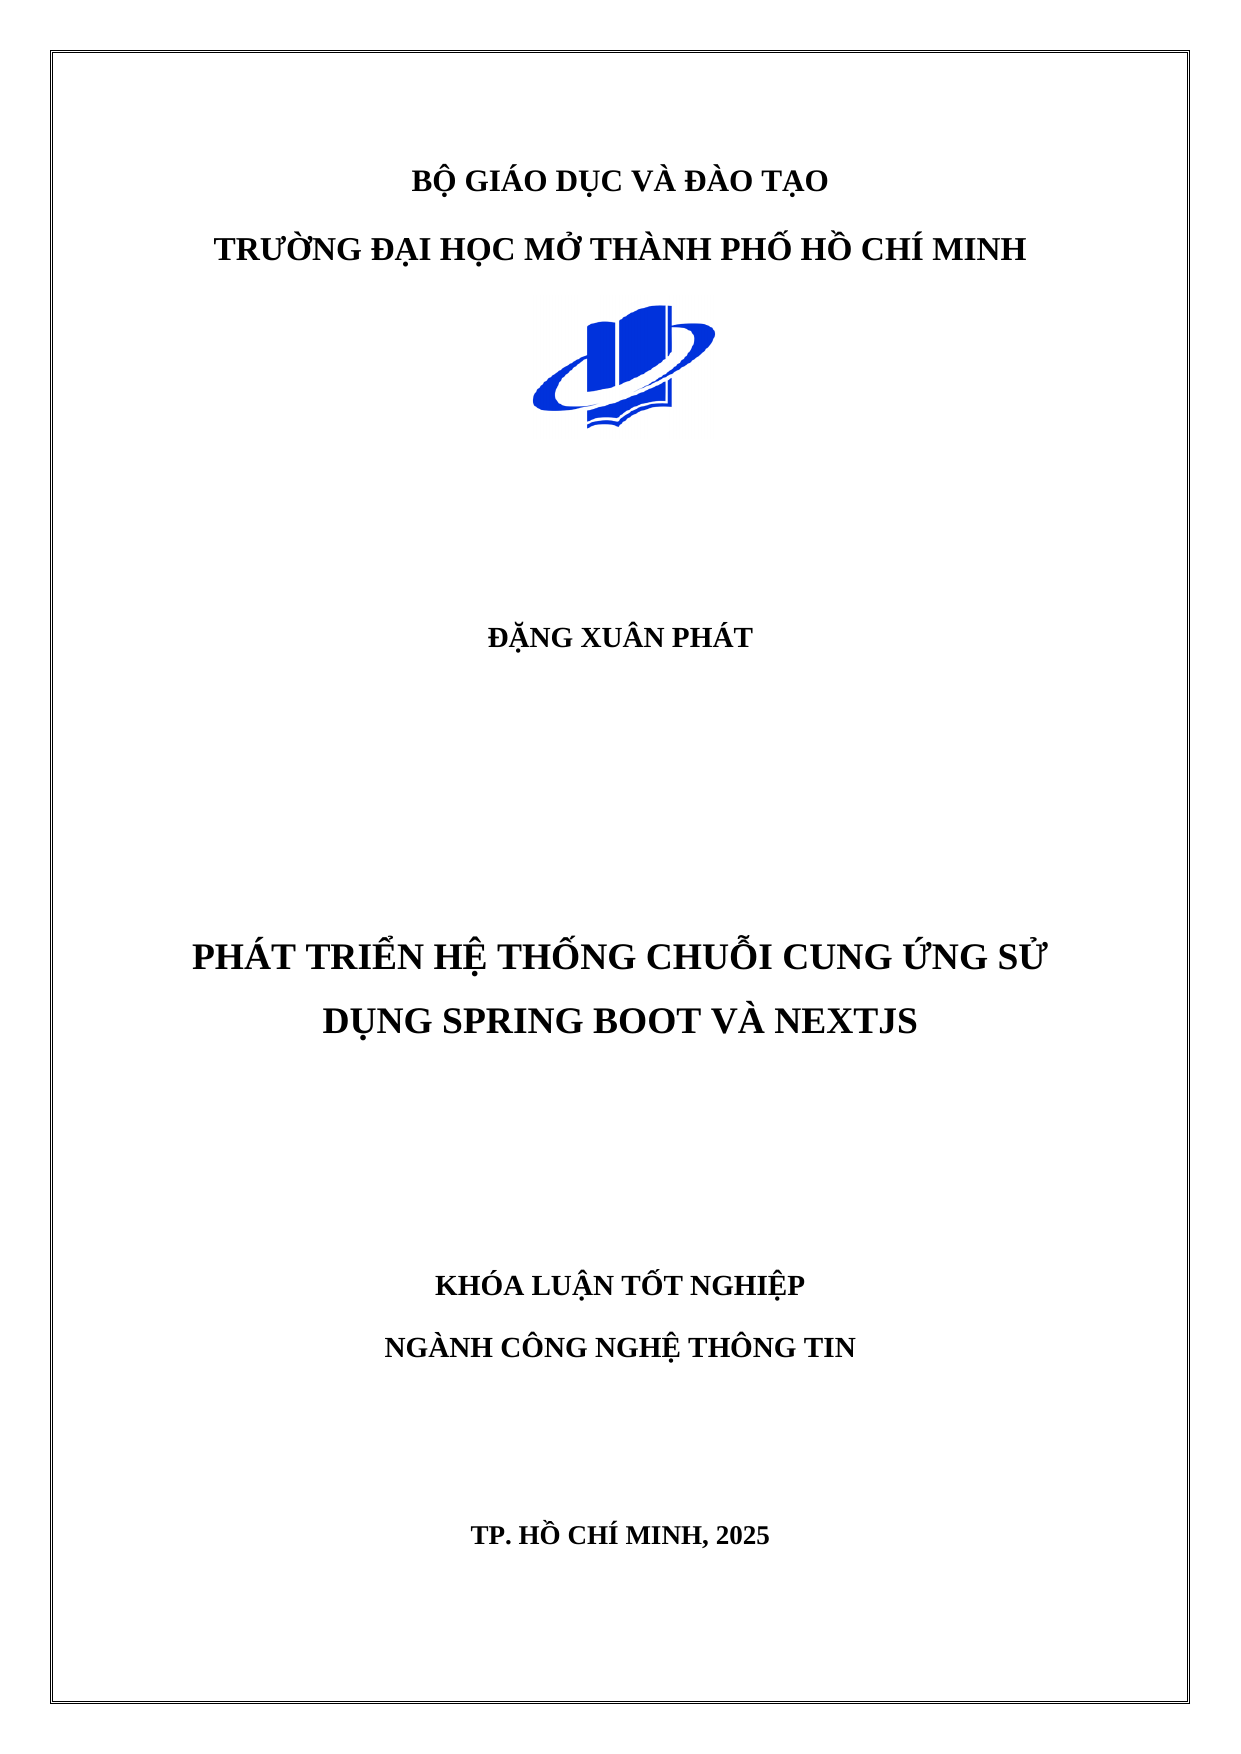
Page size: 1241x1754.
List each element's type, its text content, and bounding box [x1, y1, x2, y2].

text NGÀNH CÔNG NGHỆ THÔNG TIN [150, 1330, 1090, 1364]
text ĐẶNG XUÂN PHÁT [150, 620, 1090, 654]
picture [490, 269, 753, 451]
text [150, 1519, 1090, 1550]
text KHÓA LUẬN TỐT NGHIỆP [150, 1268, 1090, 1301]
text BỘ GIÁO DỤC VÀ ĐÀO TẠO [150, 162, 1090, 198]
text PHÁT TRIỂN HỆ THỐNG CHUỖI CUNG ỨNG SỬ DỤNG SPRING BOOT VÀ NEXTJS [150, 934, 1090, 1042]
text TRƯỜNG ĐẠI HỌC MỞ THÀNH PHỐ HỒ CHÍ MINH [150, 229, 1090, 267]
